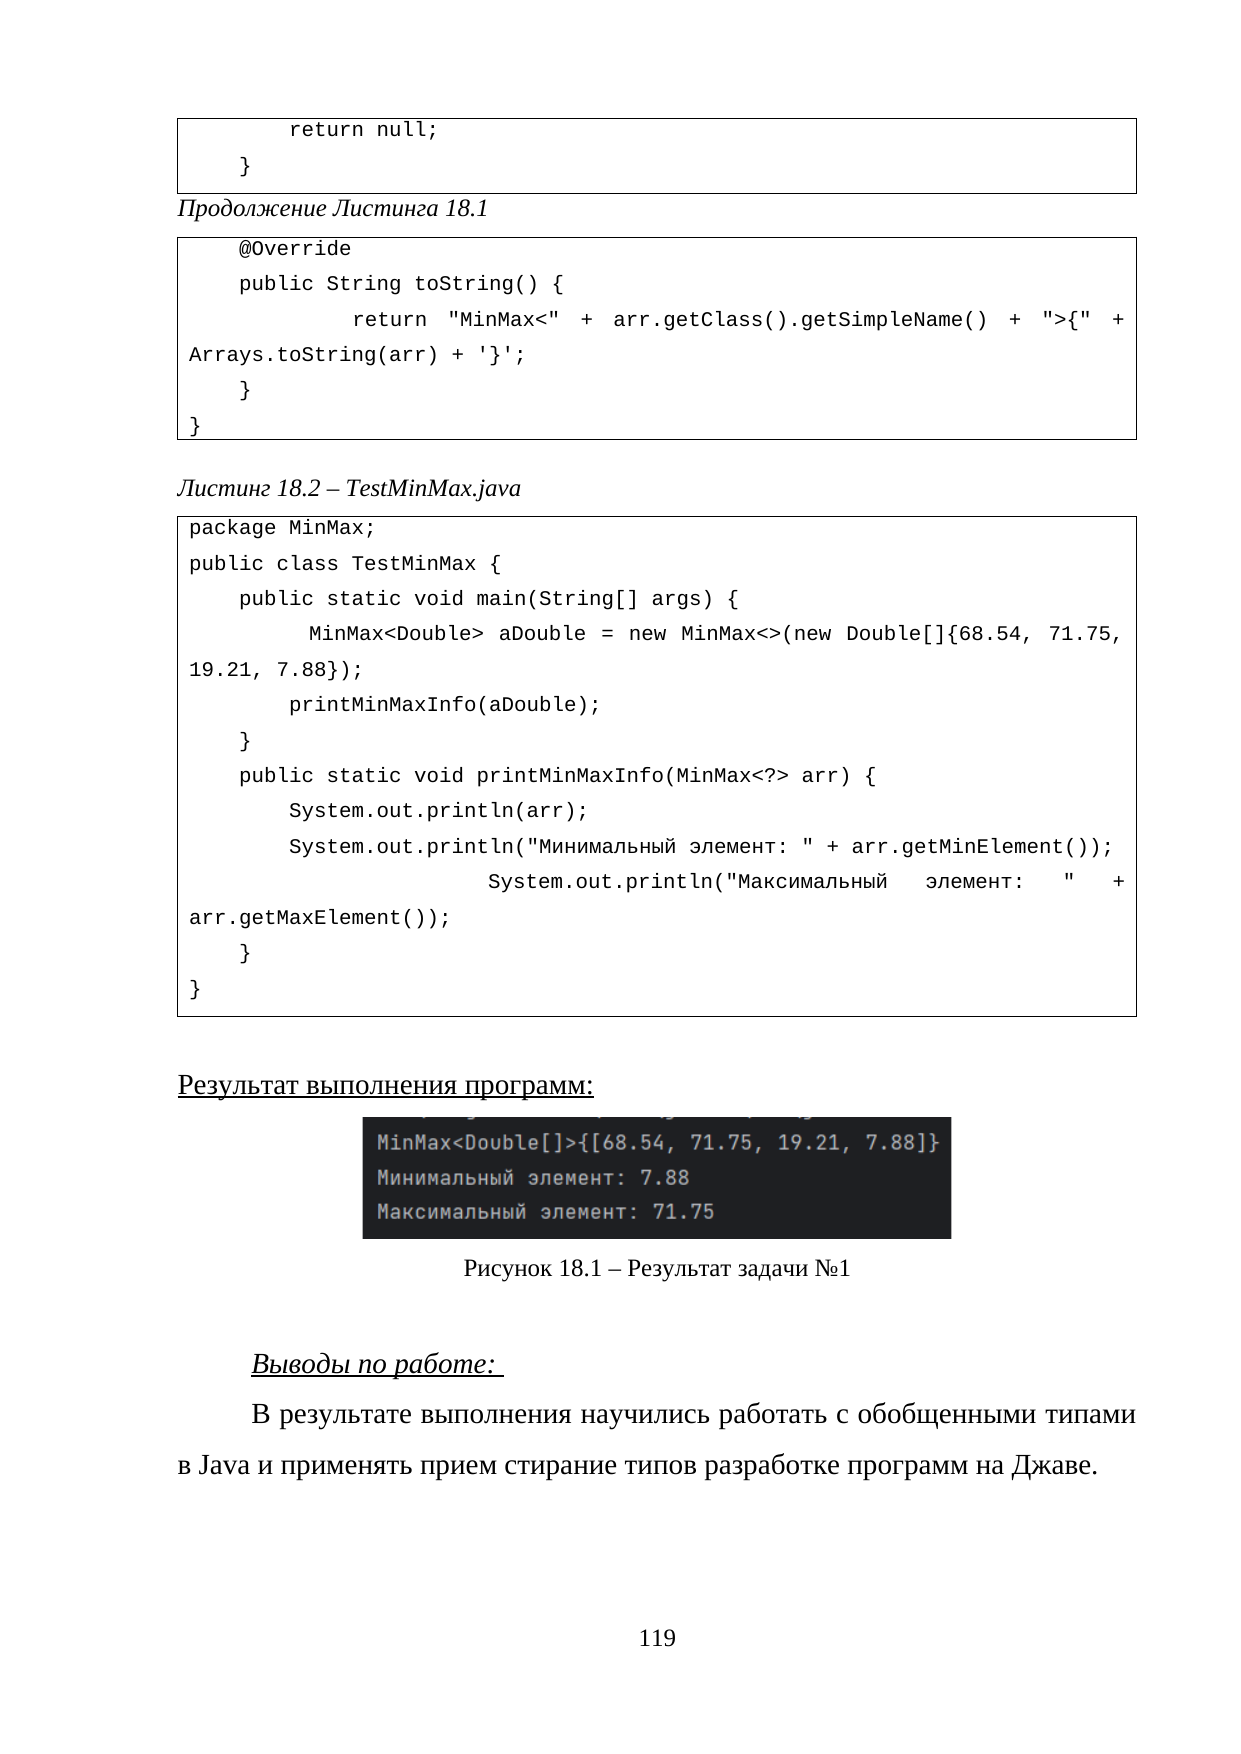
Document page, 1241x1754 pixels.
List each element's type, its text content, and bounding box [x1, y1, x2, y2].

table_header @Override public String toString() { return "MinMax<" + arr.getClass().getSimpleName() + ">{" + Arrays.toString(arr) + '}'; } } [178, 238, 1136, 438]
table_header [178, 119, 1136, 192]
picture [362, 1117, 952, 1239]
text Результат выполнения программ: [177, 1067, 1137, 1100]
text Выводы по работе: [177, 1346, 1137, 1380]
table_header package MinMax; public class TestMinMax { public static void main(String[] args) { MinMax<Double> aDouble = new MinMax<>(new Double[]{68.54, 71.75, 19.21, 7.88}); printMinMaxInfo(aDouble); } public static void printMinMaxInfo(MinMax<?> arr) { System.out.println(arr); System.out.println("Минимальный элемент: " + arr.getMinElement()); System.out.println("Максимальный элемент: " + arr.getMaxElement()); } } [178, 517, 1136, 1016]
text В результате выполнения научились работать с обобщенными типами в Java и применять прием стирание типов разработке программ на Джаве. [177, 1397, 1137, 1480]
text Продолжение Листинга 18.1 [177, 194, 1137, 222]
text Листинг 18.2 – TestMinMax.java [177, 473, 1137, 502]
text Рисунок 18.1 – Результат задачи №1 [177, 1253, 1137, 1282]
